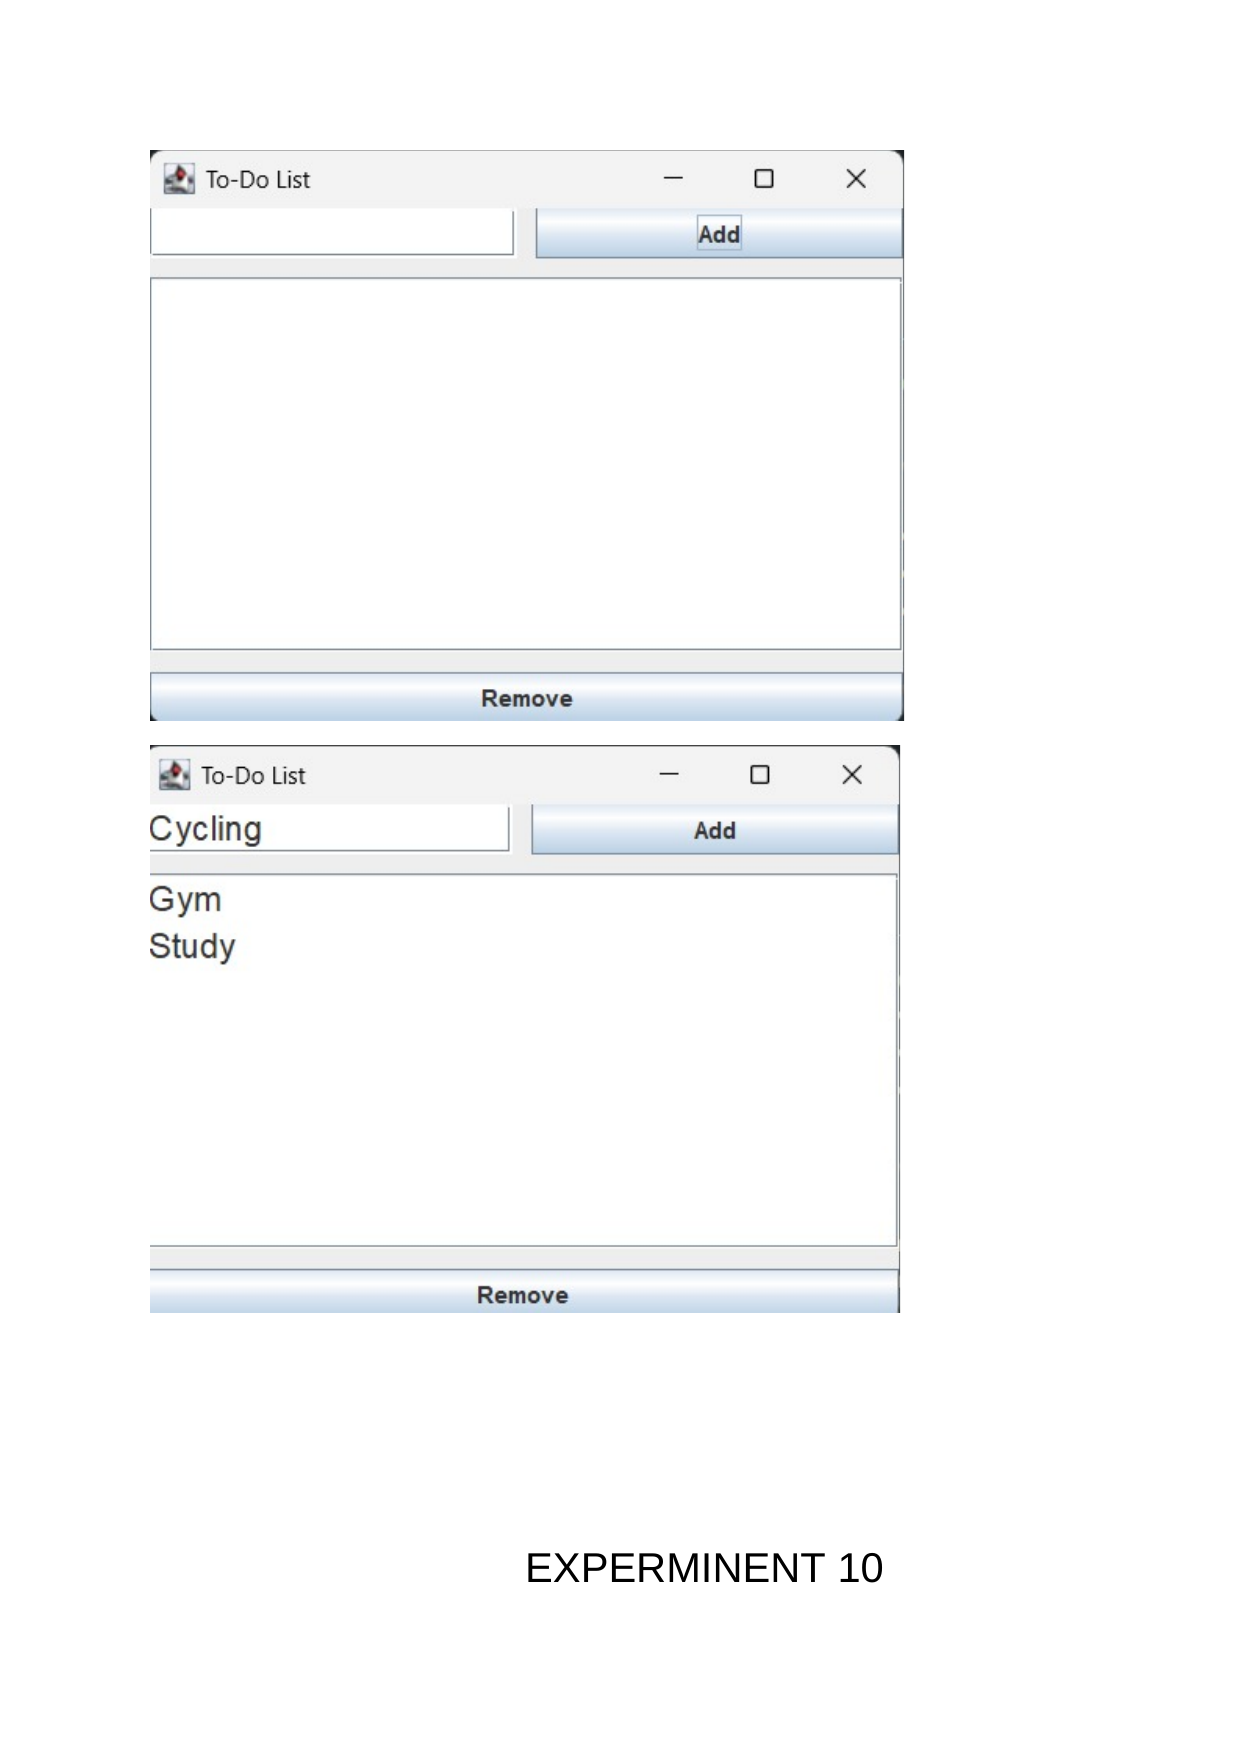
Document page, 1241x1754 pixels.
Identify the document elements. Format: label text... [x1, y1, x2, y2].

text EXPERMINENT 10 [150, 1543, 1090, 1591]
picture [150, 150, 905, 721]
picture [150, 745, 901, 1313]
